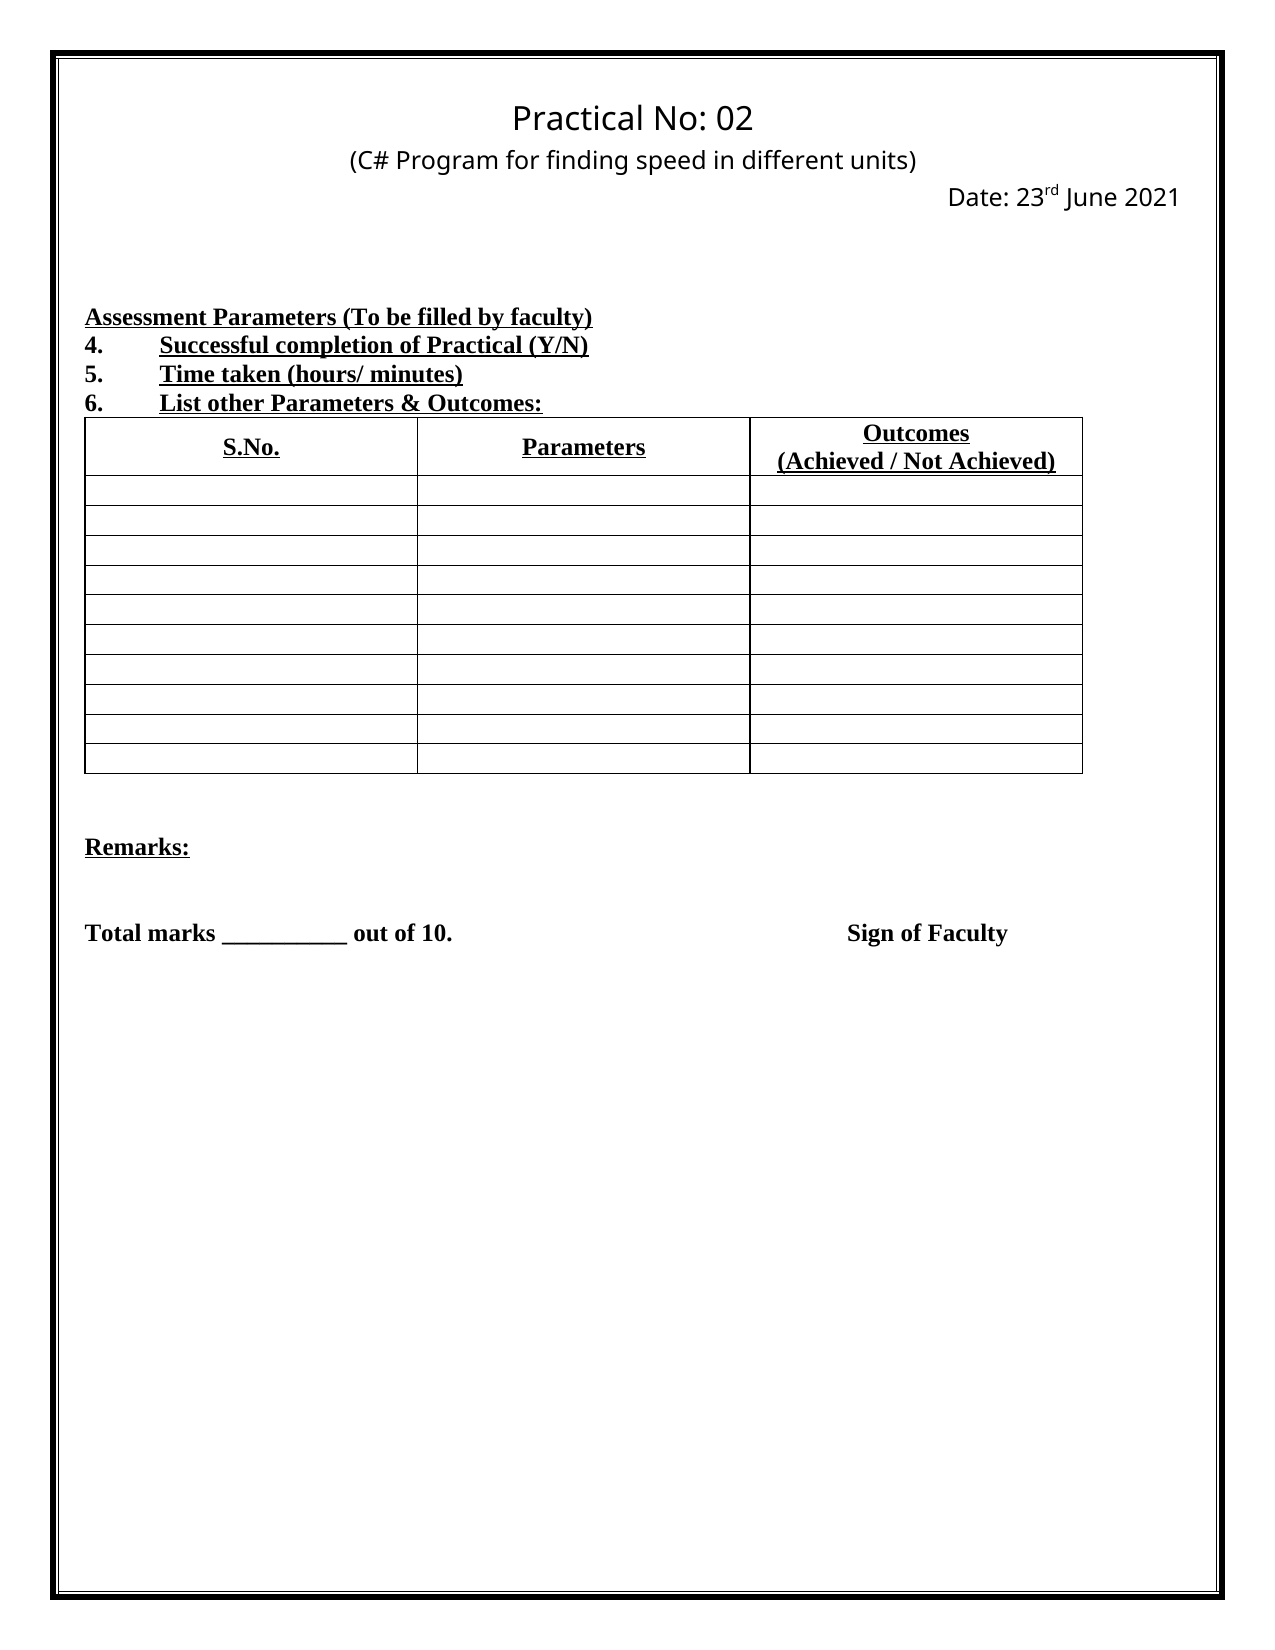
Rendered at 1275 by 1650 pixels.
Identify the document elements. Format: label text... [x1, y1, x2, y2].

text Assessment Parameters (To be filled by faculty) [84, 302, 1181, 330]
table_cell [751, 476, 1082, 505]
list Remarks: [84, 832, 1181, 860]
text Practical No: 02 (C# Program for finding speed in different units) [84, 94, 1181, 177]
table_cell [418, 536, 749, 564]
table_cell [86, 595, 417, 624]
table_cell [751, 715, 1082, 743]
table_cell [86, 685, 417, 713]
table_cell [418, 685, 749, 713]
table_cell [751, 744, 1082, 773]
table_cell [86, 715, 417, 743]
table_cell [418, 744, 749, 773]
list List other Parameters & Outcomes: [84, 388, 1181, 417]
table_cell [86, 625, 417, 654]
list Total marks __________ out of 10. Sign of Faculty [84, 918, 1181, 947]
table_cell [751, 506, 1082, 535]
table_cell [751, 655, 1082, 684]
text Date: 23rd June 2021 [84, 179, 1181, 213]
table_cell [418, 625, 749, 654]
list Successful completion of Practical (Y/N) [84, 330, 1181, 359]
table_cell [86, 566, 417, 594]
table_cell [751, 685, 1082, 713]
table_cell [86, 476, 417, 505]
table_cell [86, 536, 417, 564]
table_header Parameters [418, 418, 749, 475]
table_cell [418, 476, 749, 505]
table_cell [86, 655, 417, 684]
table_cell [418, 595, 749, 624]
table_cell [418, 715, 749, 743]
table_cell [418, 566, 749, 594]
table_cell [751, 536, 1082, 564]
table_cell [86, 506, 417, 535]
list Time taken (hours/ minutes) [84, 359, 1181, 388]
table_cell [418, 506, 749, 535]
table_cell [86, 744, 417, 773]
table_header Outcomes (Achieved / Not Achieved) [751, 418, 1082, 475]
table_cell [751, 566, 1082, 594]
table_cell [751, 625, 1082, 654]
table_cell [418, 655, 749, 684]
table_header S.No. [86, 418, 417, 475]
table_cell [751, 595, 1082, 624]
